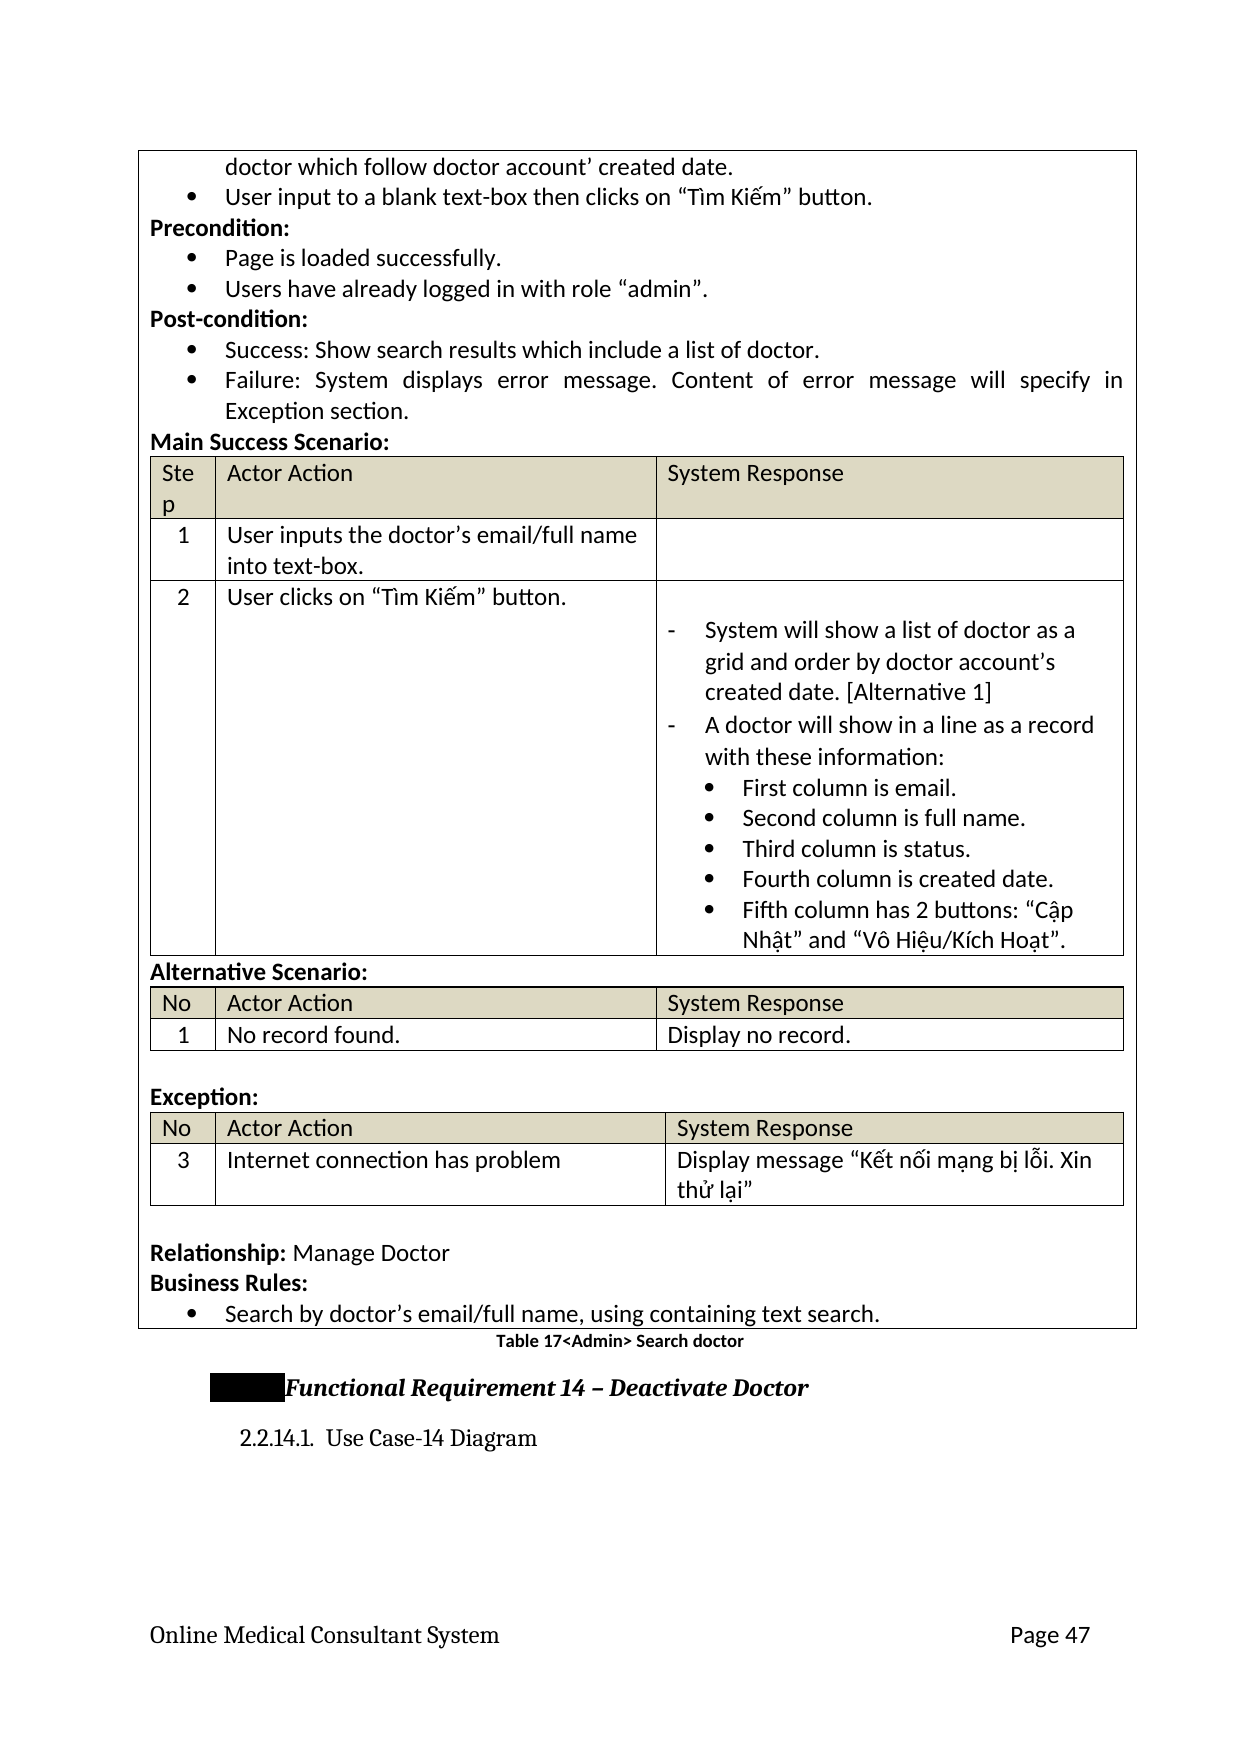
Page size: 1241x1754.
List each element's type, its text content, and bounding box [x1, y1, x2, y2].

subtitle Use Case-14 Diagram [225, 1423, 1090, 1452]
subtitle Functional Requirement 14 – Deactivate Doctor [210, 1373, 1090, 1403]
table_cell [139, 151, 1136, 1328]
